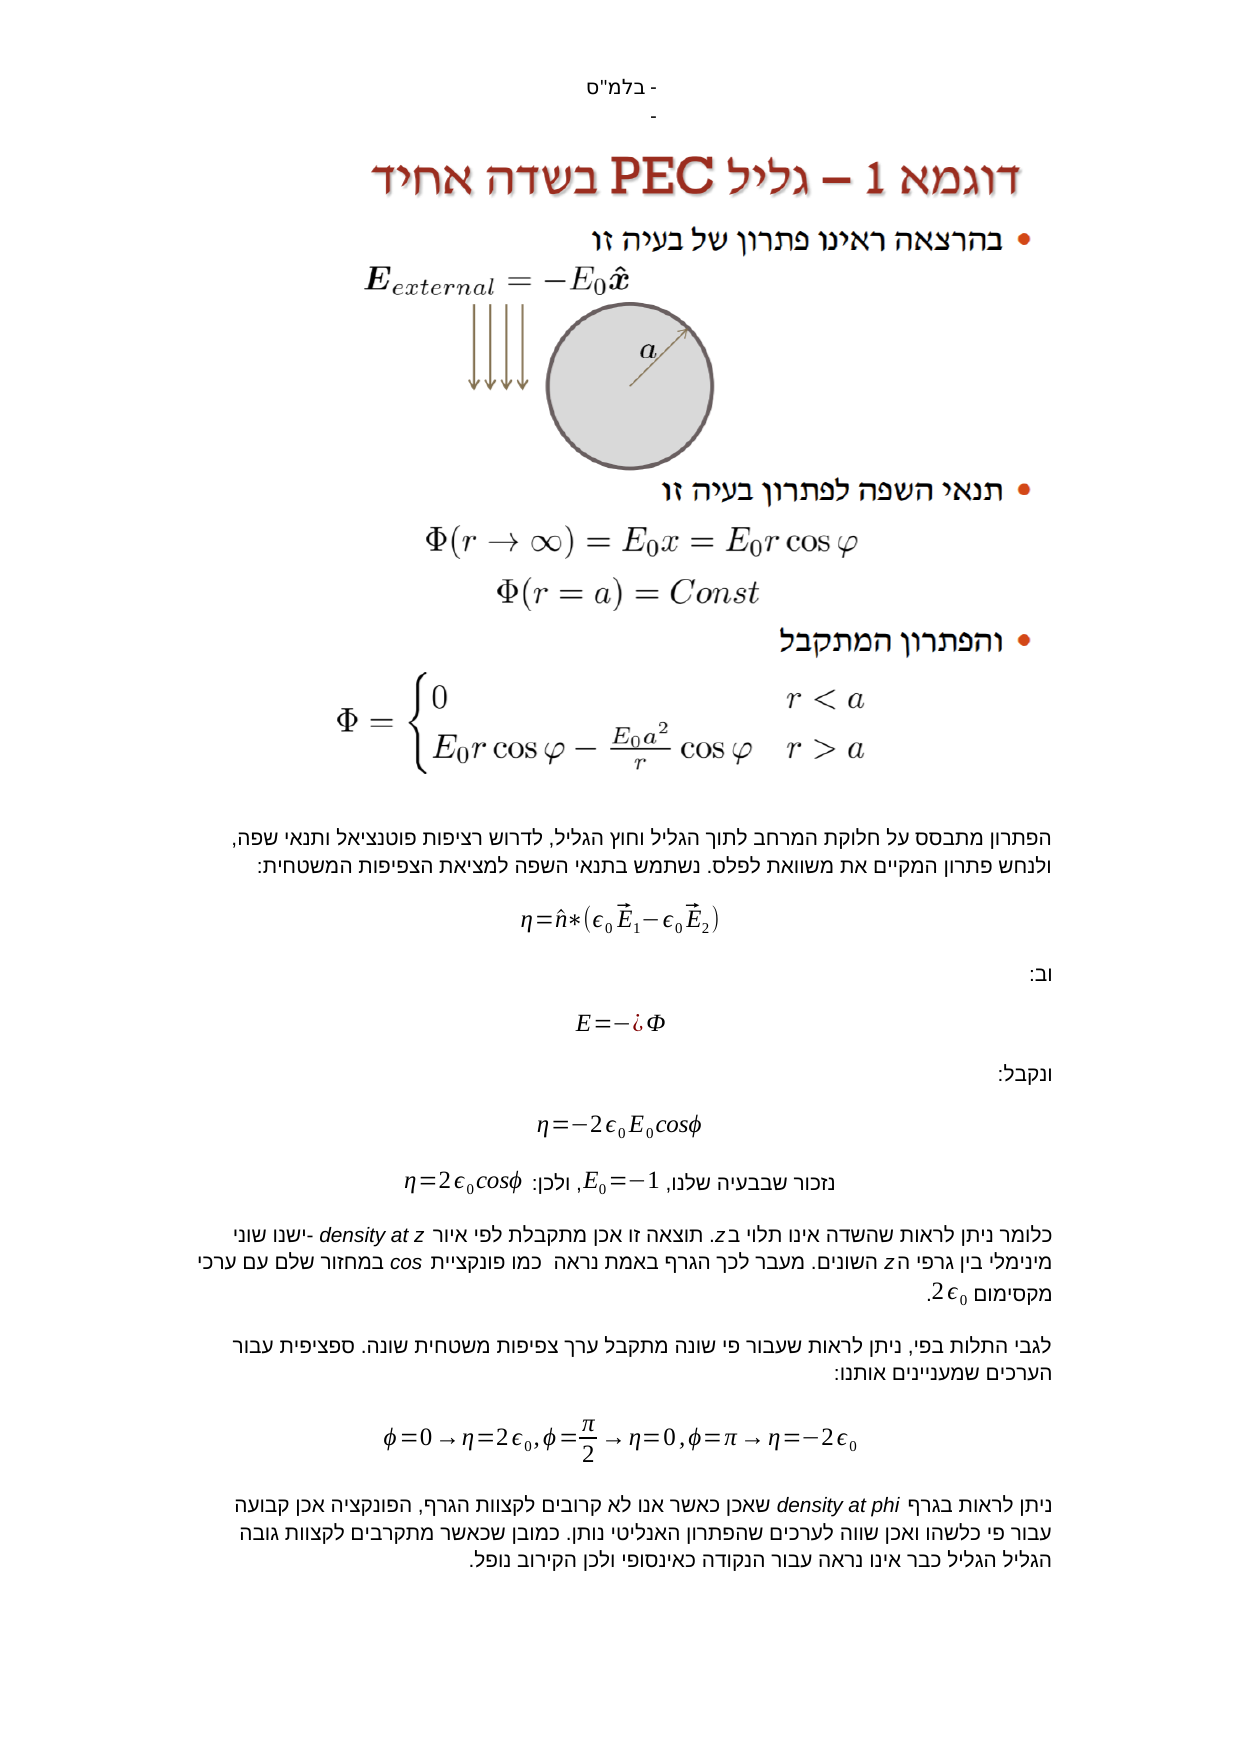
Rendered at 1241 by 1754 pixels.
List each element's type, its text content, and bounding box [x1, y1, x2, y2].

text וב: [187, 961, 1053, 985]
picture [269, 150, 1053, 802]
text ונקבל: [187, 1062, 1053, 1086]
text נזכור שבבעיה שלנו, , ולכן: [187, 1167, 1053, 1198]
text כלומר ניתן לראות שהשדה אינו תלוי בz. תוצאה זו אכן מתקבלת לפי איור density at z -ישנו שוני מינימלי בין גרפי הz השונים. מעבר לכך הגרף באמת נראה כמו פונקציית cos במחזור שלם עם ערכי מקסימום . [187, 1223, 1053, 1309]
text הפתרון מתבסס על חלוקת המרחב לתוך הגליל וחוץ הגליל, לדרוש רציפות פוטנציאל ותנאי שפה, ולנחש פתרון המקיים את משוואת לפלס. נשתמש בתנאי השפה למציאת הצפיפות המשטחית: [187, 826, 1053, 878]
text לגבי התלות בפי, ניתן לראות שעבור פי שונה מתקבל ערך צפיפות משטחית שונה. ספציפית עבור הערכים שמעניינים אותנו: [187, 1333, 1053, 1385]
text ניתן לראות בגרף density at phi שאכן כאשר אנו לא קרובים לקצוות הגרף, הפונקציה אכן קבועה עבור פי כלשהו ואכן שווה לערכים שהפתרון האנליטי נותן. כמובן שכאשר מתקרבים לקצוות גובה הגליל הגליל כבר אינו נראה עבור הנקודה כאינסופי ולכן הקירוב נופל. [187, 1493, 1053, 1572]
